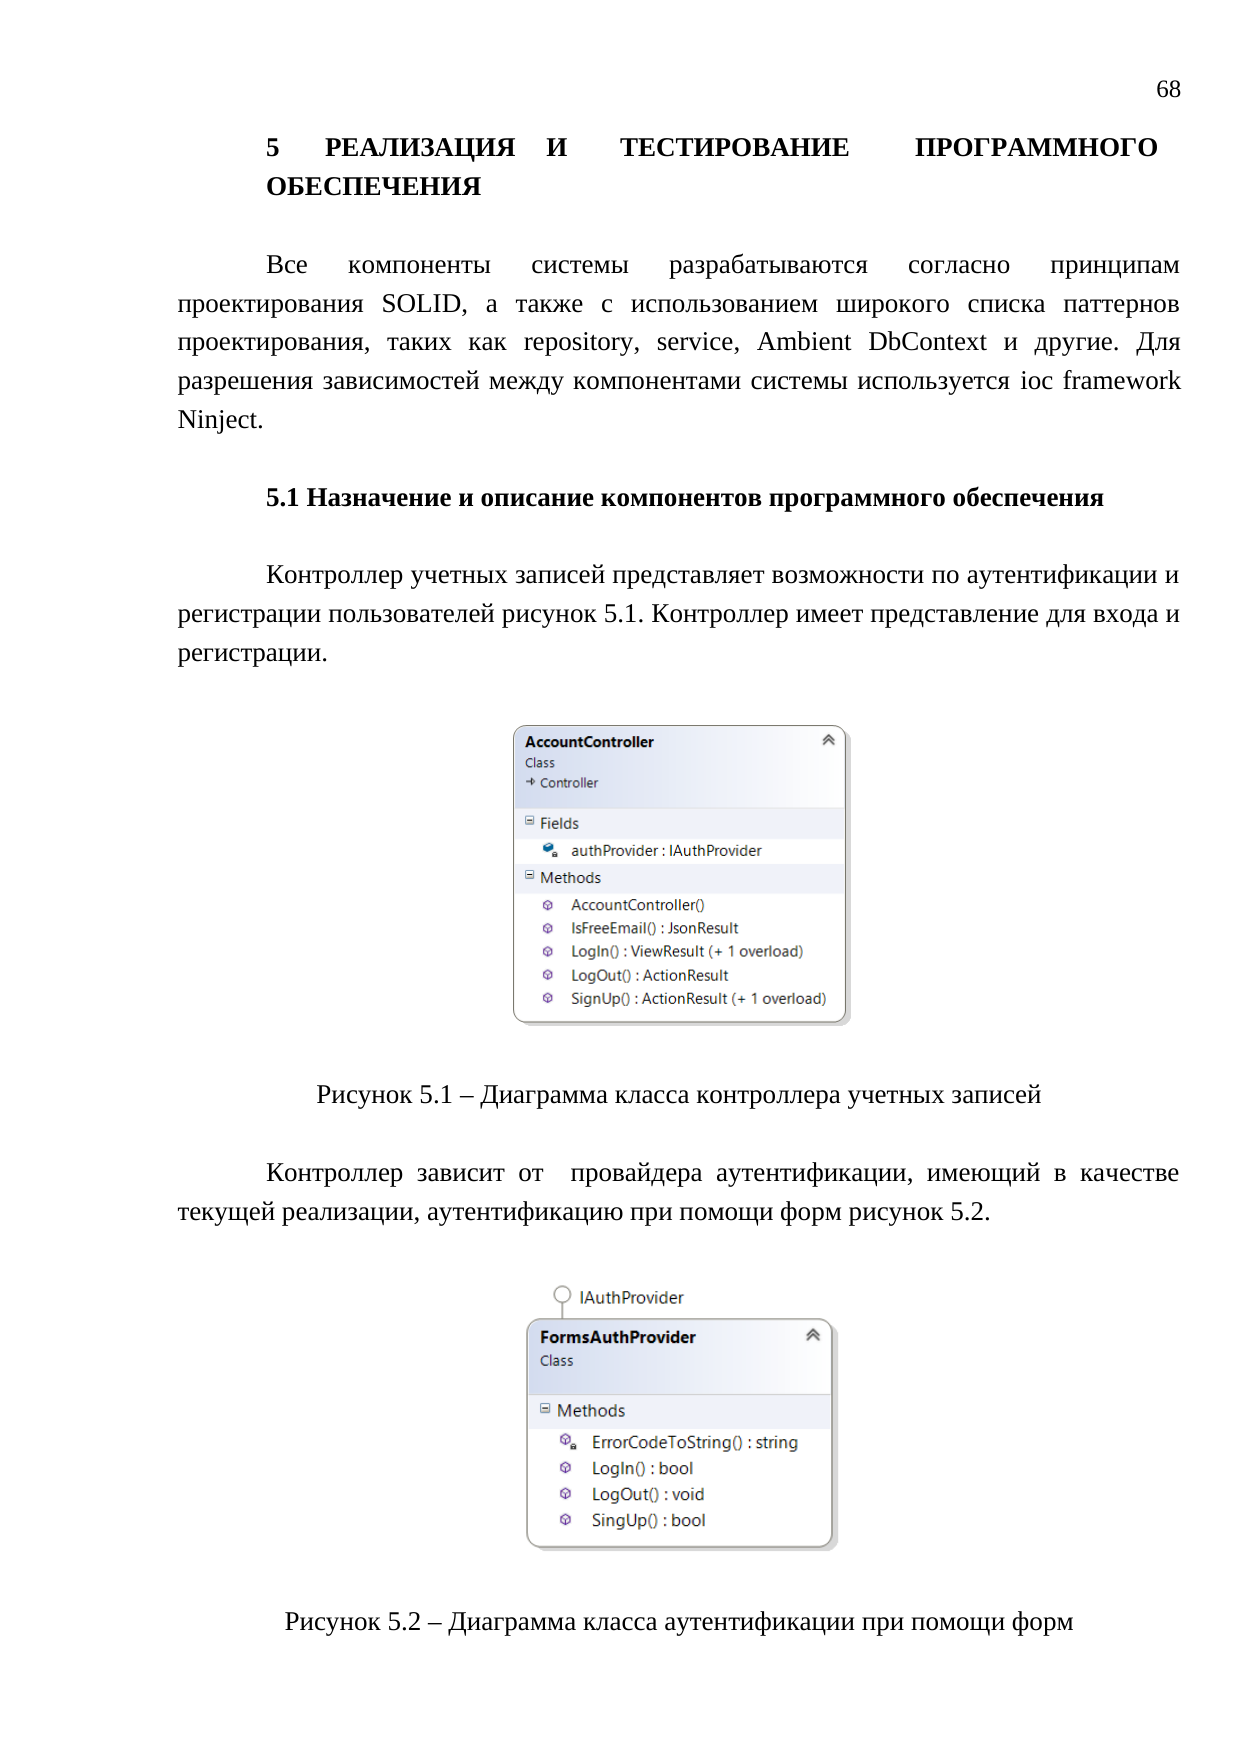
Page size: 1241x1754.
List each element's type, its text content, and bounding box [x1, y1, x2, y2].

text Рисунок 5.2 – Диаграмма класса аутентификации при помощи форм [177, 1604, 1181, 1636]
text 5.1 Назначение и описание компонентов программного обеспечения [177, 481, 1181, 512]
text Контроллер зависит от провайдера аутентификации, имеющий в качестве текущей реализации, аутентификацию при помощи форм рисунок 5.2. [177, 1156, 1181, 1226]
text 5 РЕАЛИЗАЦИЯ И ТЕСТИРОВАНИЕ ПРОГРАММНОГО [266, 131, 1181, 162]
text ОБЕСПЕЧЕНИЯ [266, 170, 1181, 201]
picture [502, 714, 857, 1033]
text Рисунок 5.1 – Диаграмма класса контроллера учетных записей [177, 1078, 1181, 1109]
text Все компоненты системы разрабатываются согласно принципам проектирования SOLID, а также с использованием широкого списка паттернов проектирования, таких как repository, service, Ambient DbContext и другие. Для разрешения зависимостей между компонентами системы используется ioc framework Ninject. [177, 248, 1181, 434]
text Контроллер учетных записей представляет возможности по аутентификации и регистрации пользователей рисунок 5.1. Контроллер имеет представление для входа и регистрации. [177, 559, 1181, 667]
picture [513, 1272, 845, 1559]
